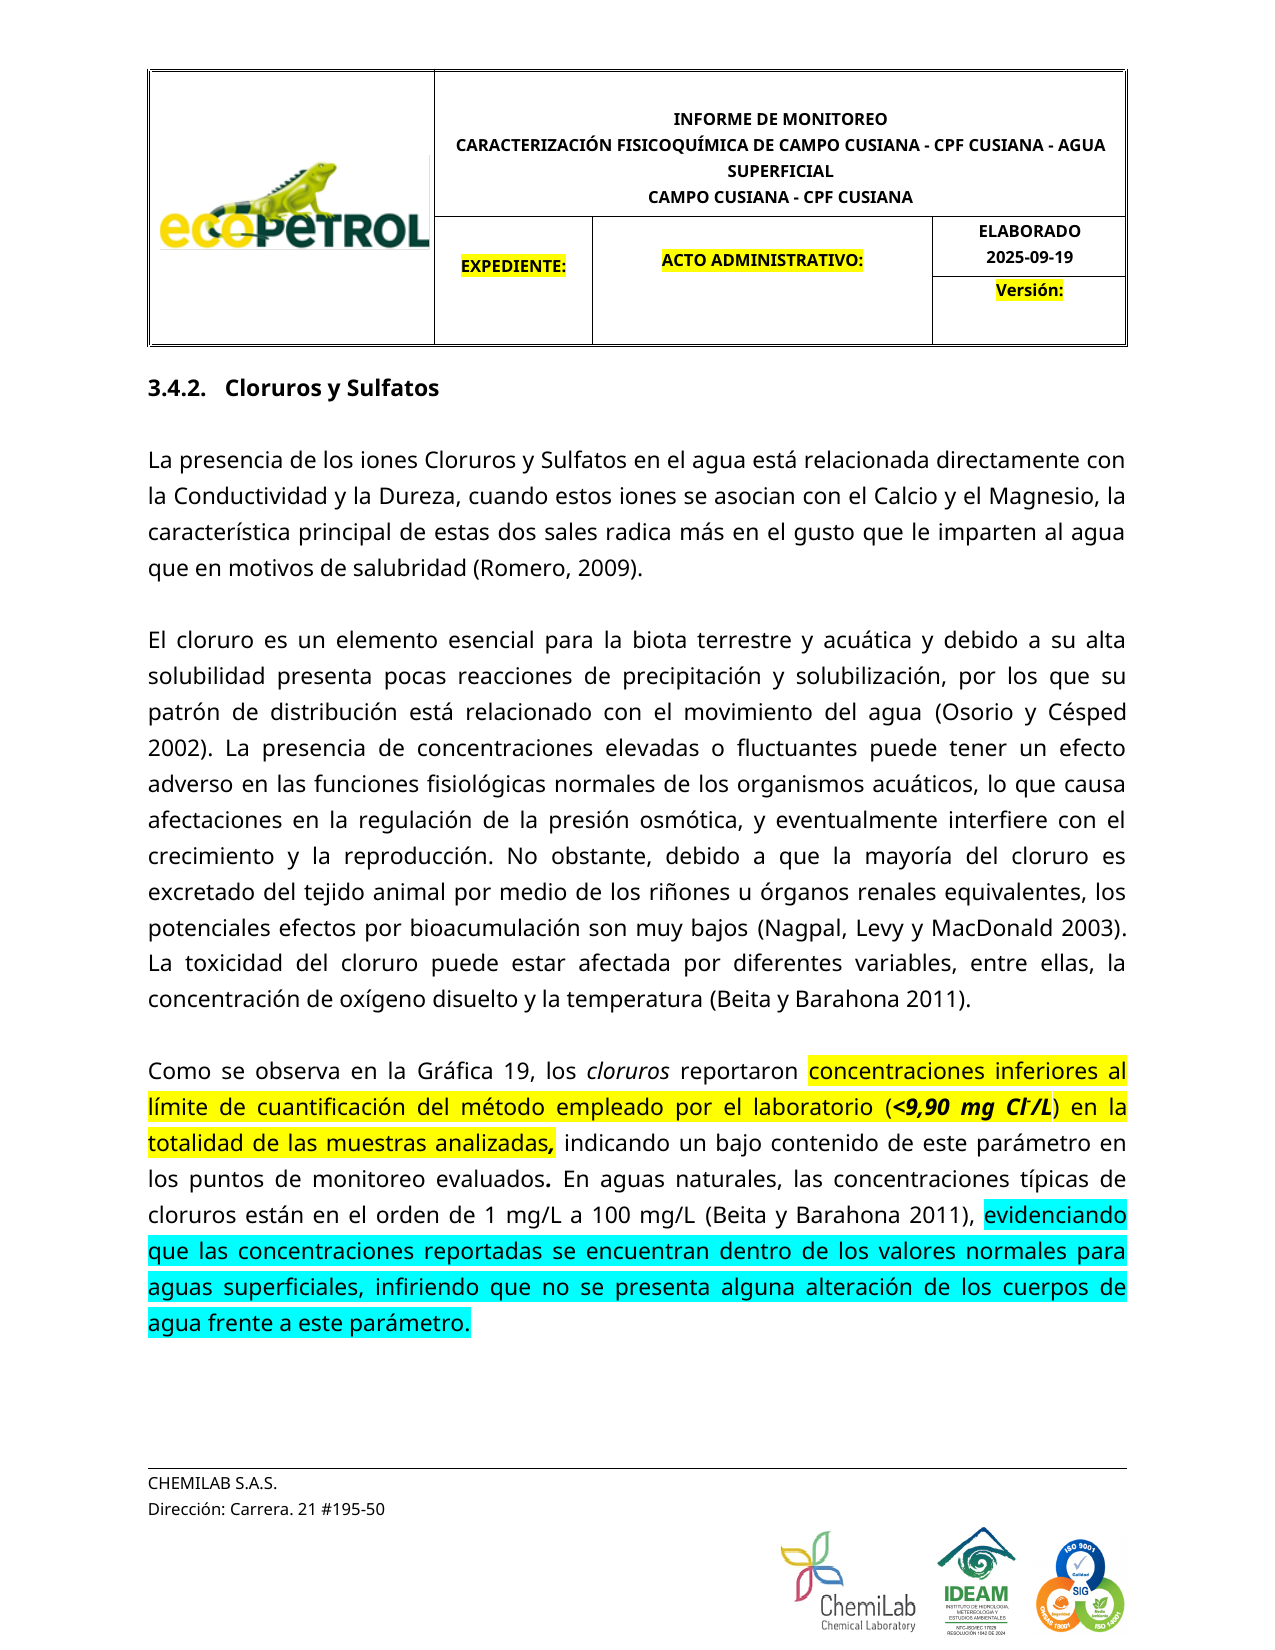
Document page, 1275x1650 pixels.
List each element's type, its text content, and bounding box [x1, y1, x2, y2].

text Como se observa en la Gráfica 19, los cloruros reportaron concentraciones inferiores al límite de cuantificación del método empleado por el laboratorio (<9,90 mg Cl-/L) en la totalidad de las muestras analizadas, indicando un bajo contenido de este parámetro en los puntos de monitoreo evaluados. En aguas naturales, las concentraciones típicas de cloruros están en el orden de 1 mg/L a 100 mg/L , evidenciando que las concentraciones reportadas se encuentran dentro de los valores normales para aguas superficiales, infiriendo que no se presenta alguna alteración de los cuerpos de agua frente a este parámetro. [148, 1055, 1127, 1235]
subtitle Cloruros y Sulfatos [148, 372, 1127, 404]
picture [159, 155, 432, 252]
picture [1032, 1534, 1128, 1636]
text La presencia de los iones Cloruros y Sulfatos en el agua está relacionada directamente con la Conductividad y la Dureza, cuando estos iones se asocian con el Calcio y el Magnesio, la característica principal de estas dos sales radica más en el gusto que le imparten al agua que en motivos de salubridad (Romero, 2009). [148, 444, 1127, 583]
picture [775, 1523, 1024, 1647]
text El cloruro es un elemento esencial para la biota terrestre y acuática y debido a su alta solubilidad presenta pocas reacciones de precipitación y solubilización, por los que su patrón de distribución está relacionado con el movimiento del agua . La presencia de concentraciones elevadas o fluctuantes puede tener un efecto adverso en las funciones fisiológicas normales de los organismos acuáticos, lo que causa afectaciones en la regulación de la presión osmótica, y eventualmente interfiere con el crecimiento y la reproducción. No obstante, debido a que la mayoría del cloruro es excretado del tejido animal por medio de los riñones u órganos renales equivalentes, los potenciales efectos por bioacumulación son muy bajos . La toxicidad del cloruro puede estar afectada por diferentes variables, entre ellas, la concentración de oxígeno disuelto y la temperatura . [148, 624, 1127, 1014]
